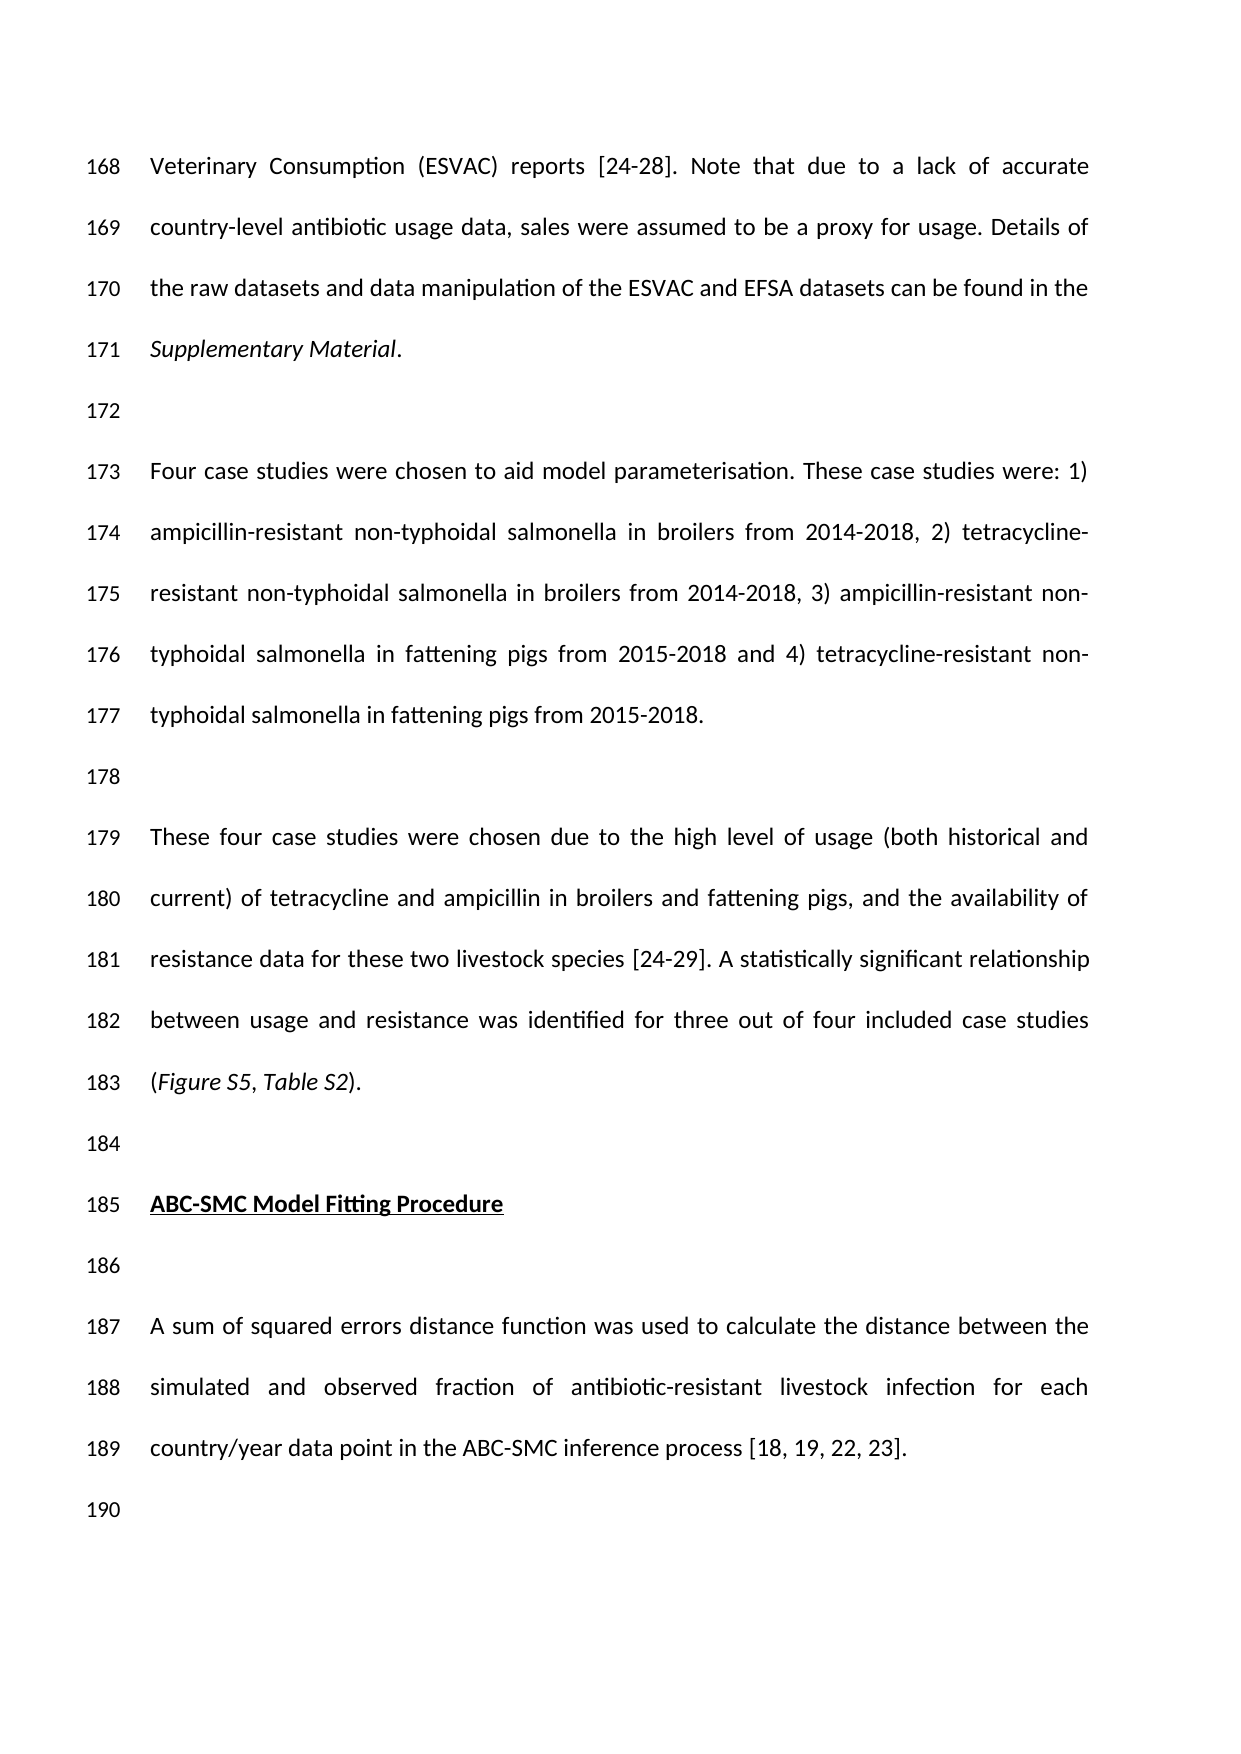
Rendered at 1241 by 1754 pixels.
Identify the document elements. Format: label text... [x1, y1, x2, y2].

text ABC-SMC Model Fitting Procedure [150, 1188, 1090, 1218]
text A sum of squared errors distance function was used to calculate the distance between the simulated and observed fraction of antibiotic-resistant livestock infection for each country/year data point in the ABC-SMC inference process [18, 19, 22, 23]. [150, 1310, 1090, 1462]
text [150, 150, 1090, 364]
text These four case studies were chosen due to the high level of usage (both historical and current) of tetracycline and ampicillin in broilers and fattening pigs, and the availability of resistance data for these two livestock species [24-29]. A statistically significant relationship between usage and resistance was identified for three out of four included case studies (Figure S5, Table S2). [150, 821, 1090, 1096]
text Four case studies were chosen to aid model parameterisation. These case studies were: 1) ampicillin-resistant non-typhoidal salmonella in broilers from 2014-2018, 2) tetracycline-resistant non-typhoidal salmonella in broilers from 2014-2018, 3) ampicillin-resistant non-typhoidal salmonella in fattening pigs from 2015-2018 and 4) tetracycline-resistant non-typhoidal salmonella in fattening pigs from 2015-2018. [150, 455, 1090, 730]
